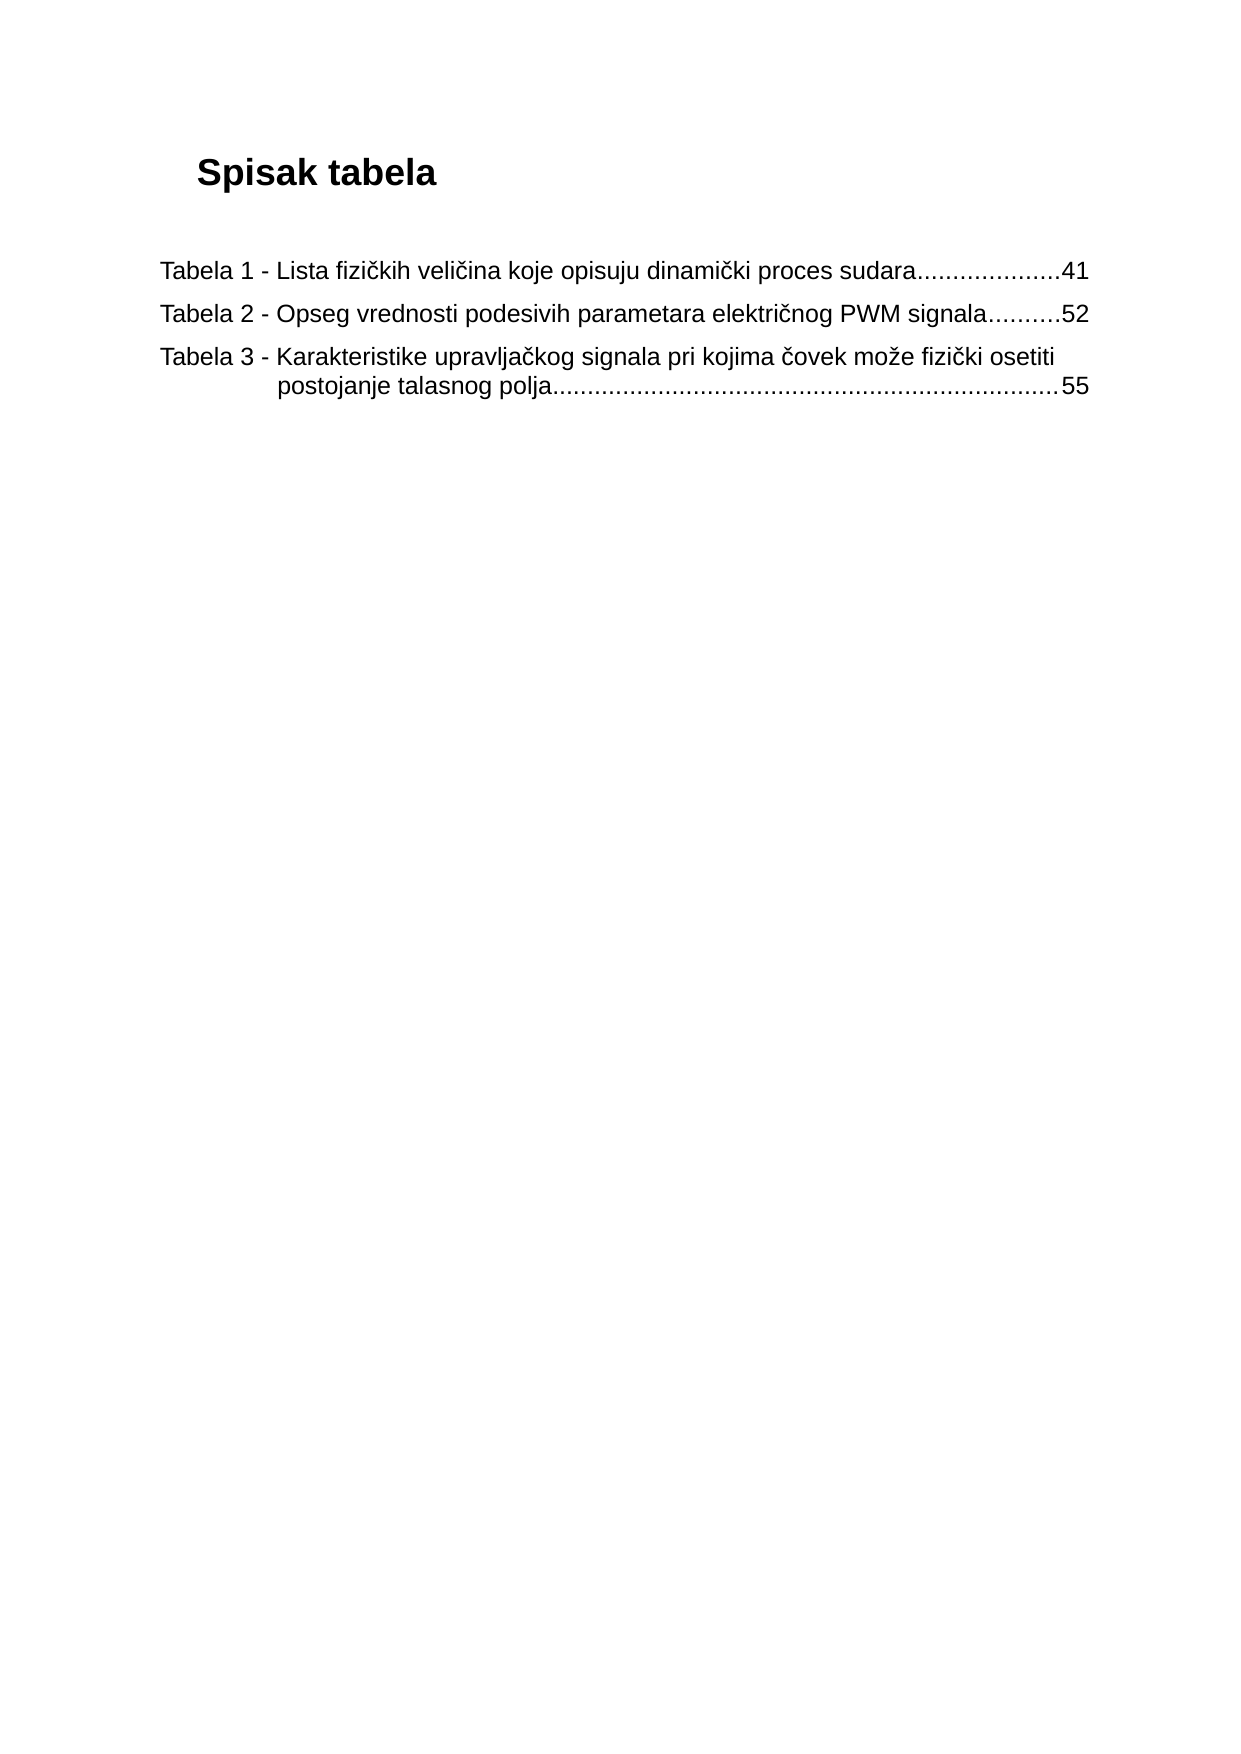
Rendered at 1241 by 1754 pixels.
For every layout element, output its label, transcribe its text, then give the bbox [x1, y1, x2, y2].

text Tabela 2 - Opseg vrednosti podesivih parametara električnog PWM signala 52 [159, 299, 1161, 327]
text Tabela 3 - Karakteristike upravljačkog signala pri kojima čovek može fizički osetiti postojanje talasnog polja 55 [159, 342, 1161, 399]
text Tabela 1 - Lista fizičkih veličina koje opisuju dinamički proces sudara 41 [159, 256, 1161, 284]
text Spisak tabela [159, 150, 1090, 193]
